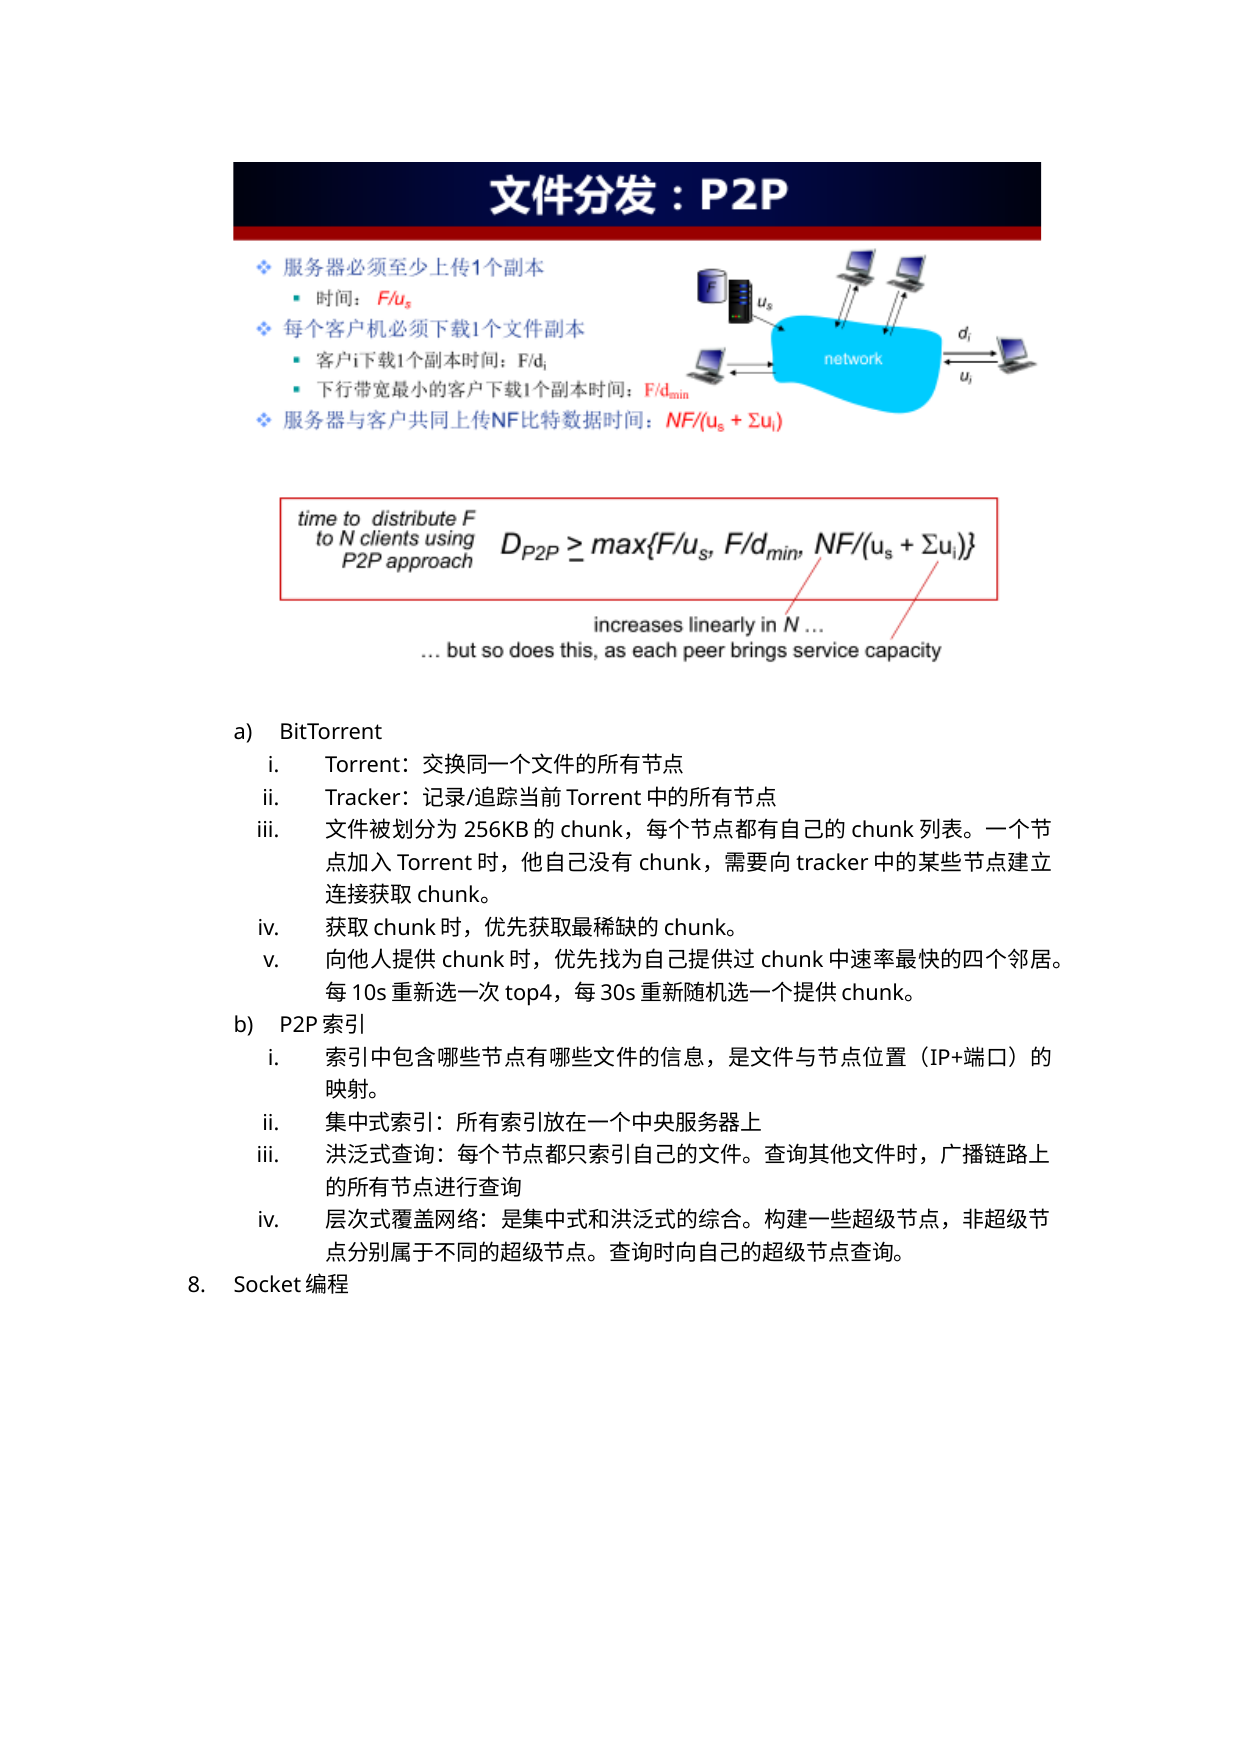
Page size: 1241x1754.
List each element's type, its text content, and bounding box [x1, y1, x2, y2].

list P2P索引 [233, 1007, 1053, 1039]
list Tracker：记录/追踪当前Torrent中的所有节点 [279, 779, 1053, 812]
list Socket编程 [187, 1267, 1053, 1299]
list 洪泛式查询：每个节点都只索引自己的文件。查询其他文件时，广播链路上的所有节点进行查询 [279, 1137, 1053, 1202]
list 文件被划分为256KB的chunk，每个节点都有自己的chunk列表。一个节点加入Torrent时，他自己没有chunk，需要向tracker中的某些节点建立连接获取chunk。 [279, 812, 1053, 909]
picture [233, 162, 1042, 695]
list 向他人提供chunk时，优先找为自己提供过chunk中速率最快的四个邻居。每10s重新选一次top4，每30s重新随机选一个提供chunk。 [279, 942, 1053, 1007]
list 获取chunk时，优先获取最稀缺的chunk。 [279, 909, 1053, 942]
list 集中式索引：所有索引放在一个中央服务器上 [279, 1104, 1053, 1137]
list Torrent：交换同一个文件的所有节点 [279, 747, 1053, 779]
list BitTorrent [233, 714, 1053, 747]
list 索引中包含哪些节点有哪些文件的信息，是文件与节点位置（IP+端口）的映射。 [279, 1039, 1053, 1104]
list 层次式覆盖网络：是集中式和洪泛式的综合。构建一些超级节点，非超级节点分别属于不同的超级节点。查询时向自己的超级节点查询。 [279, 1202, 1053, 1267]
